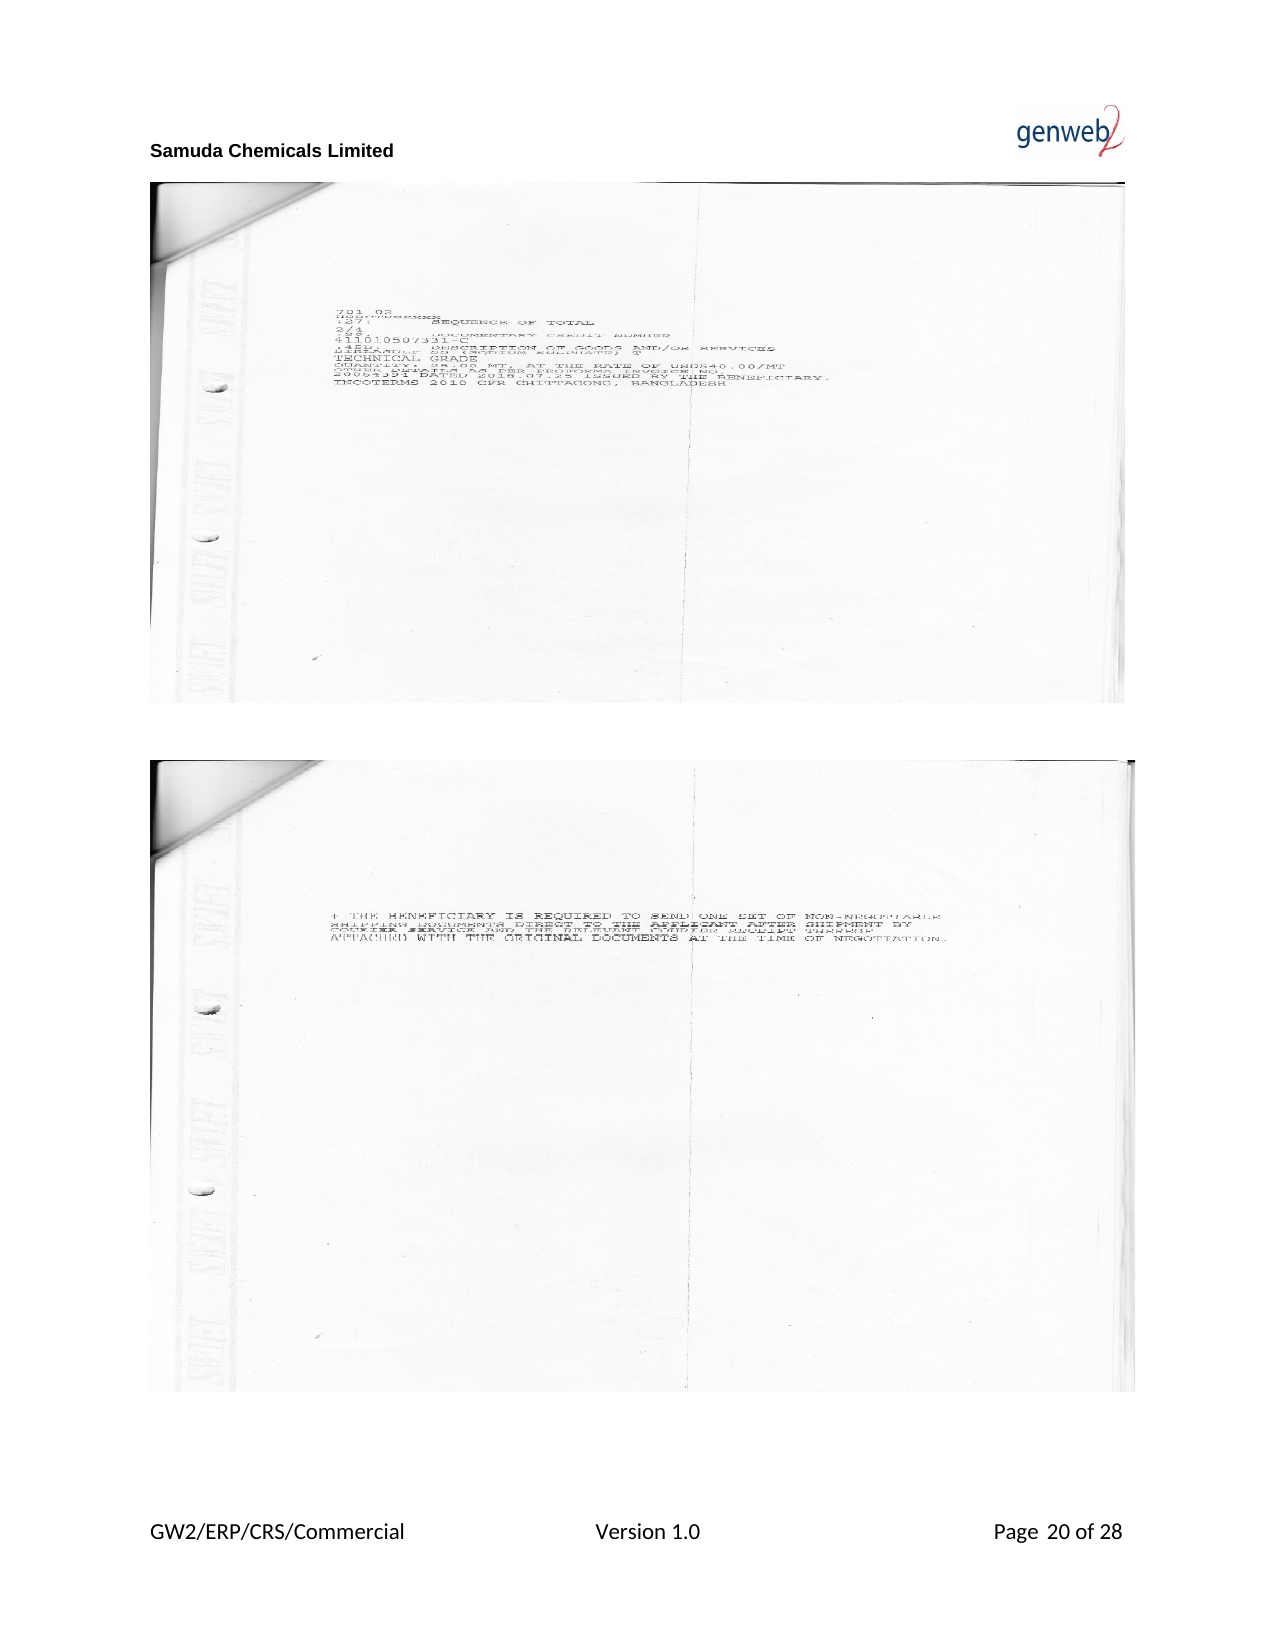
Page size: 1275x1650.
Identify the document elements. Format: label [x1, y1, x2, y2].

picture [150, 182, 1125, 703]
picture [1017, 105, 1125, 158]
picture [150, 760, 1136, 1392]
